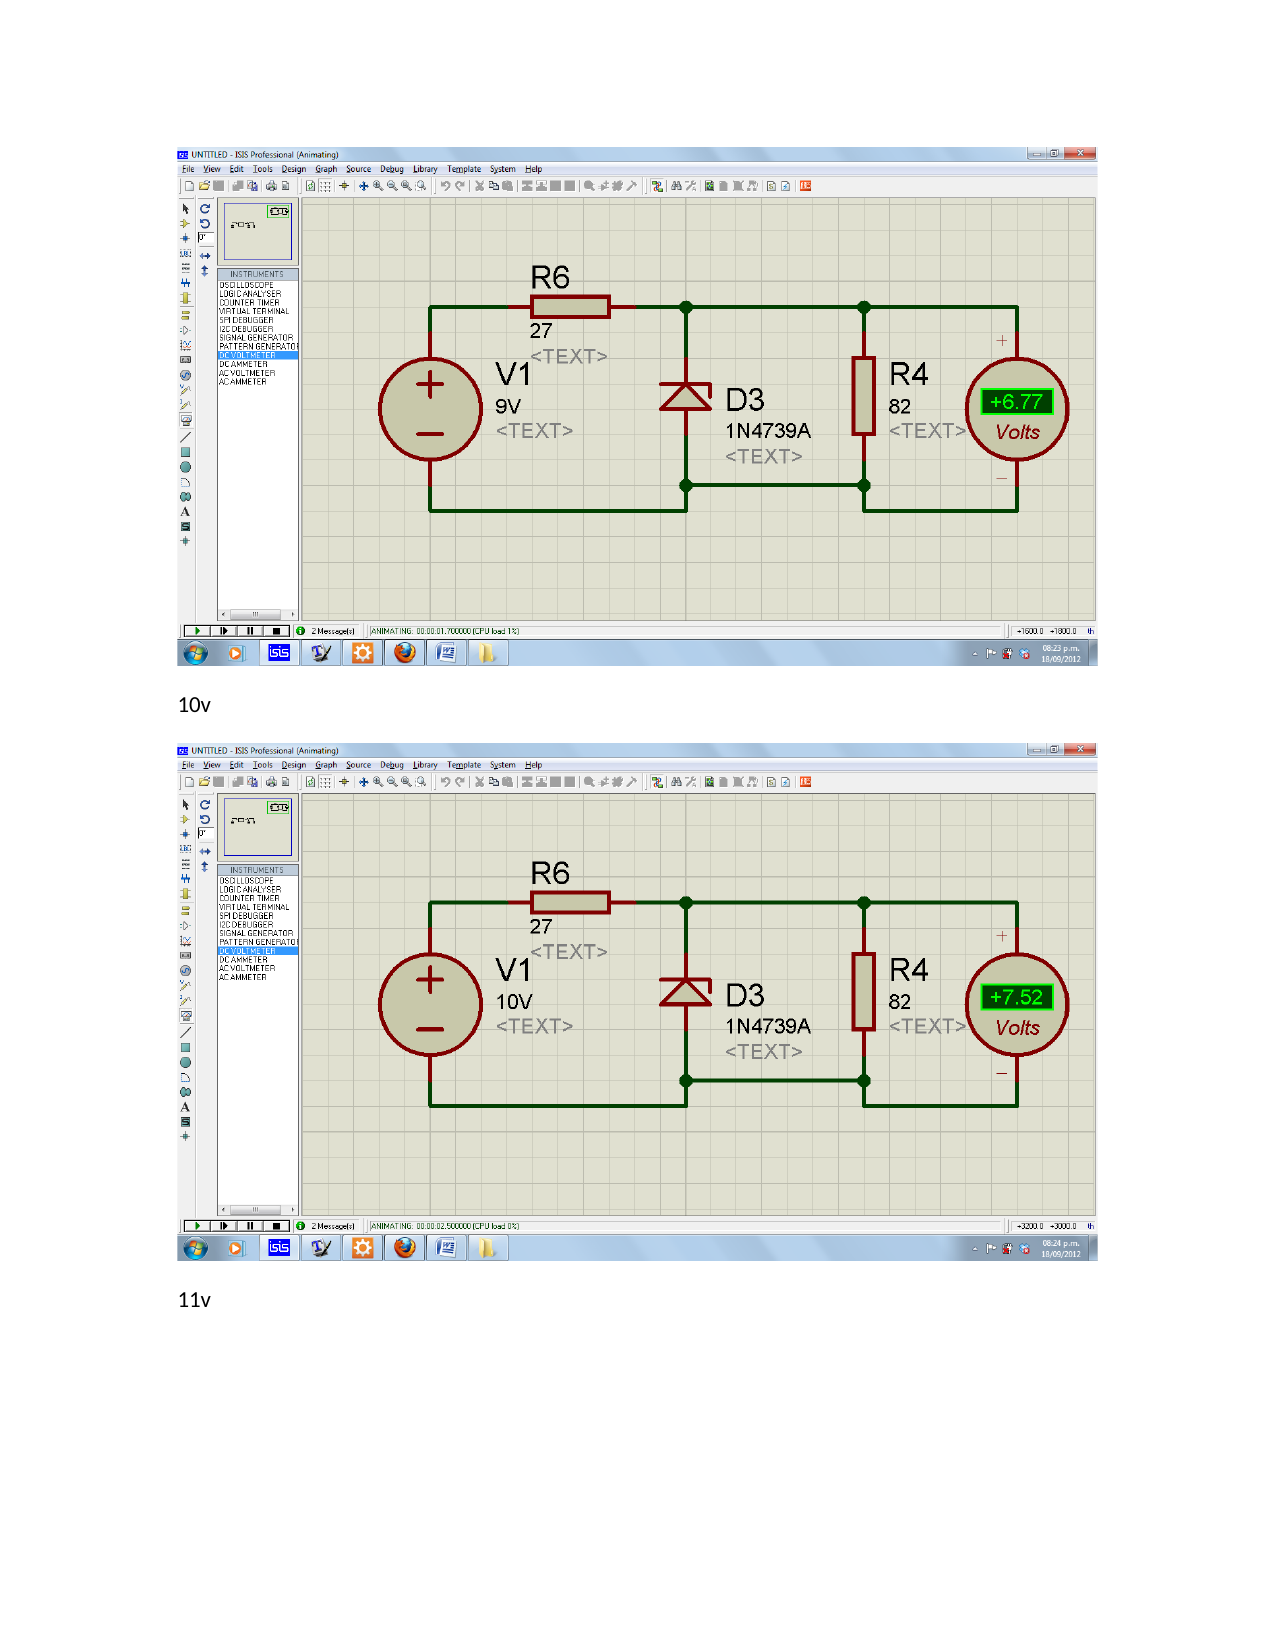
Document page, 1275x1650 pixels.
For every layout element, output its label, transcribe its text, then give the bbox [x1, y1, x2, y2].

picture [177, 147, 1098, 666]
text 11v [177, 1286, 1098, 1314]
picture [177, 743, 1098, 1261]
text 10v [177, 690, 1098, 718]
